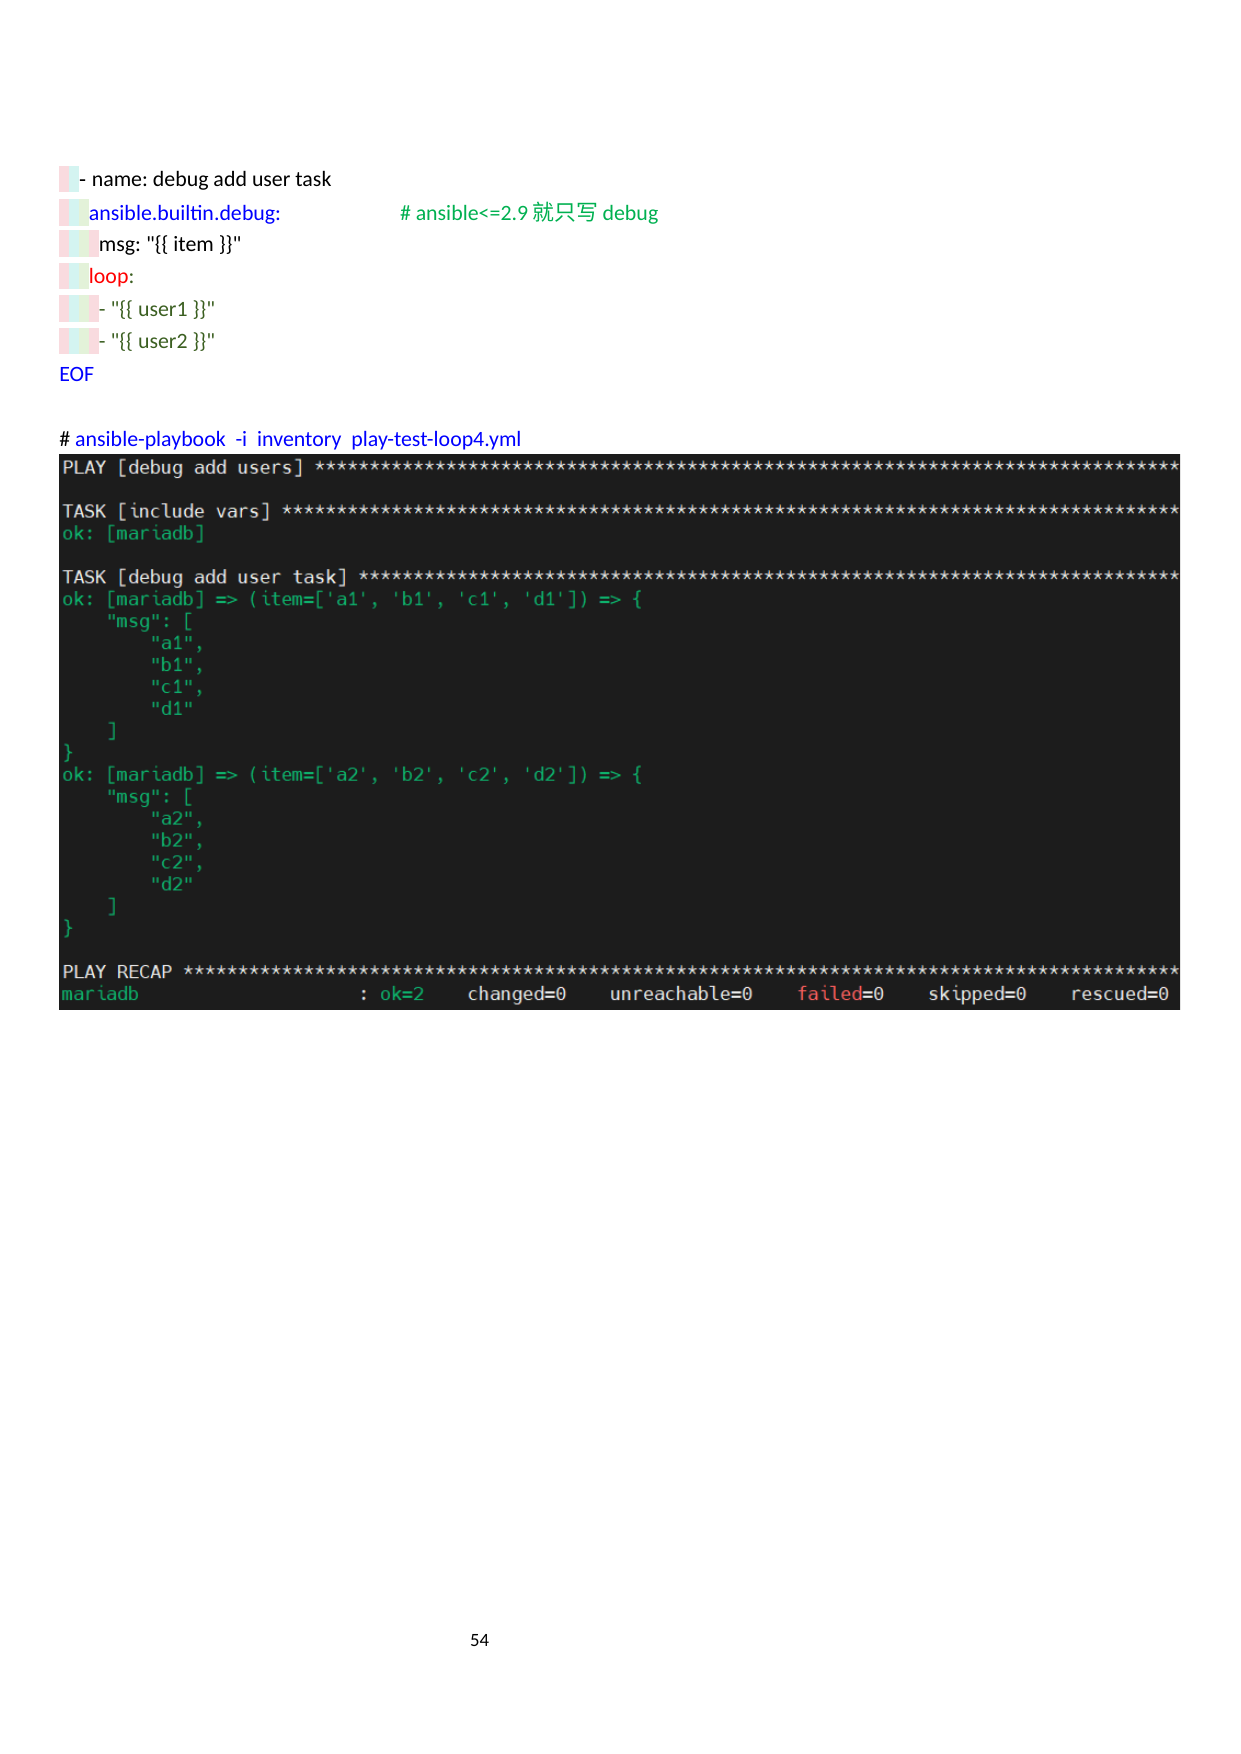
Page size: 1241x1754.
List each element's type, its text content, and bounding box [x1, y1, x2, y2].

text msg: "{{ item }}" [59, 227, 1181, 259]
text EOF [59, 357, 1181, 389]
text loop: [59, 259, 1181, 292]
text # ansible-playbook -i inventory play-test-loop4.yml [59, 422, 1181, 454]
text - name: debug add user task [59, 162, 1181, 194]
text - "{{ user2 }}" [59, 324, 1181, 357]
picture [59, 454, 1181, 1010]
text - "{{ user1 }}" [59, 292, 1181, 324]
text ansible.builtin.debug: # ansible<=2.9就只写debug [59, 194, 1181, 227]
